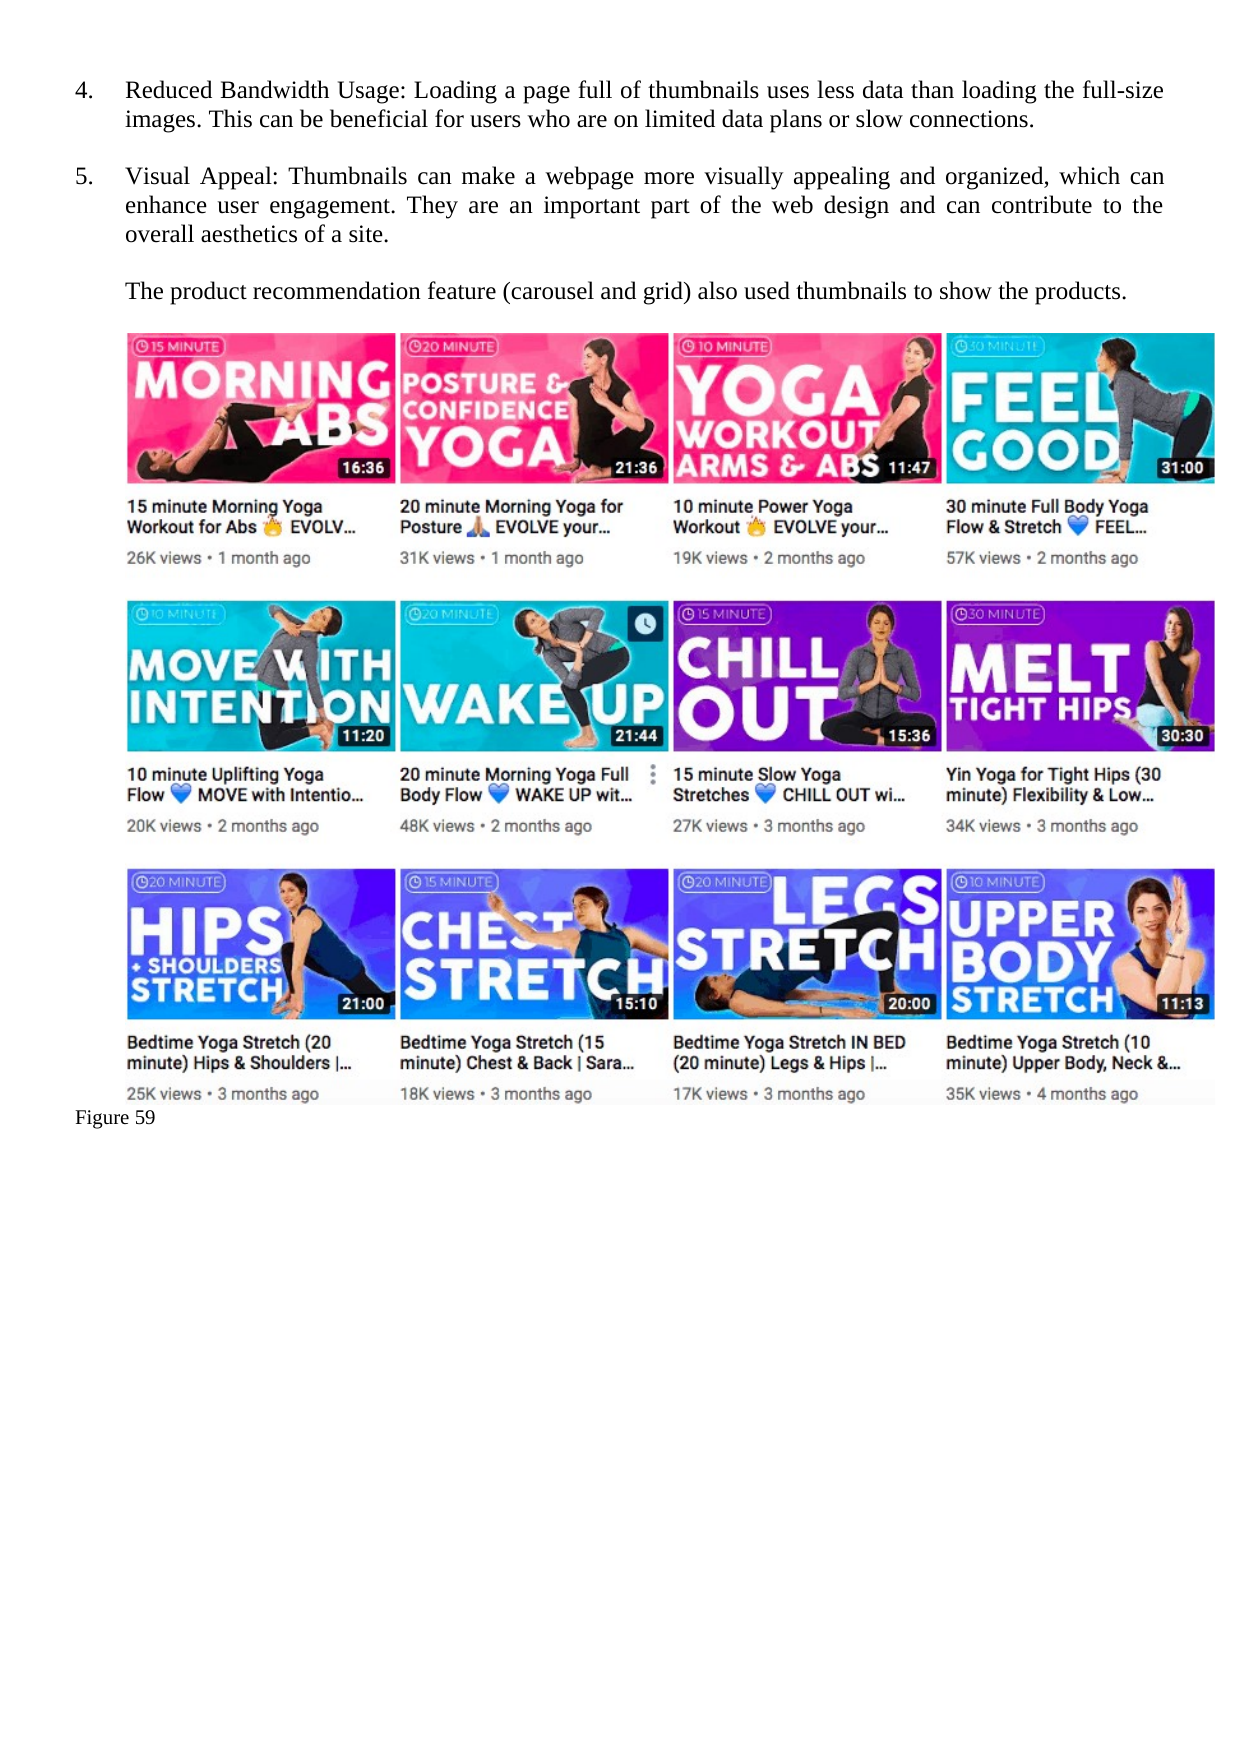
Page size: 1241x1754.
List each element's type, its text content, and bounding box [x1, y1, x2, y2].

list Visual Appeal: Thumbnails can make a webpage more visually appealing and organized, which can enhance user engagement. They are an important part of the web design and can contribute to the overall aesthetics of a site. [75, 161, 1165, 247]
list The product recommendation feature (carousel and grid) also used thumbnails to show the products. [125, 276, 1165, 305]
text Figure 59 [75, 1105, 1165, 1129]
list Reduced Bandwidth Usage: Loading a page full of thumbnails uses less data than loading the full-size images. This can be beneficial for users who are on limited data plans or slow connections. [75, 75, 1165, 132]
picture [125, 333, 1216, 1105]
